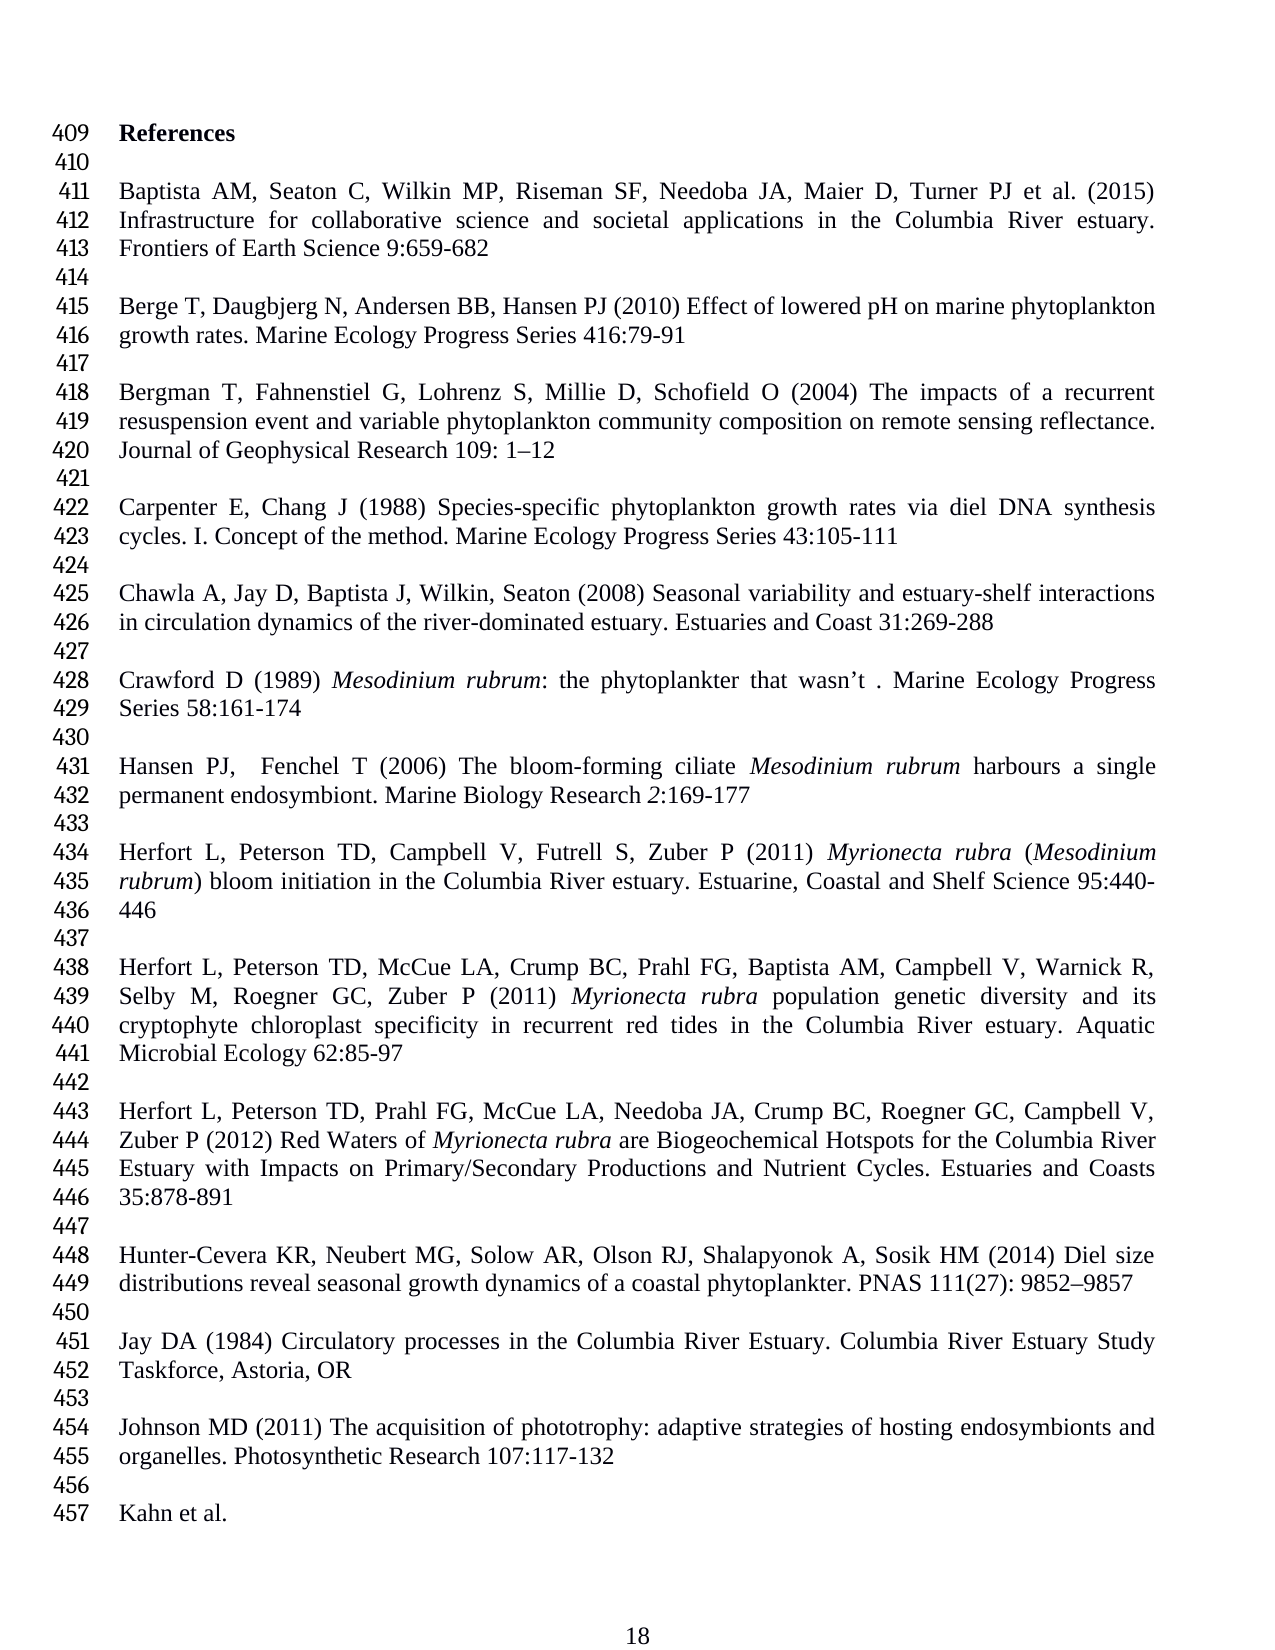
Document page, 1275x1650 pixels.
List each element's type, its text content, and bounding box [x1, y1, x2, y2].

text Herfort L, Peterson TD, Prahl FG, McCue LA, Needoba JA, Crump BC, Roegner GC, Campbell V, Zuber P (2012) Red Waters of Myrionecta rubra are Biogeochemical Hotspots for the Columbia River Estuary with Impacts on Primary/Secondary Productions and Nutrient Cycles. Estuaries and Coasts 35:878-891 [118, 1096, 1156, 1211]
text Bergman T, Fahnenstiel G, Lohrenz S, Millie D, Schofield O (2004) The impacts of a recurrent resuspension event and variable phytoplankton community composition on remote sensing reflectance. Journal of Geophysical Research 109: 1–12 [118, 377, 1156, 463]
text Hansen PJ, Fenchel T (2006) The bloom-forming ciliate Mesodinium rubrum harbours a single permanent endosymbiont. Marine Biology Research 2:169-177 [118, 751, 1156, 808]
text Chawla A, Jay D, Baptista J, Wilkin, Seaton (2008) Seasonal variability and estuary-shelf interactions in circulation dynamics of the river-dominated estuary. Estuaries and Coast 31:269-288 [118, 578, 1156, 636]
text Carpenter E, Chang J (1988) Species-specific phytoplankton growth rates via diel DNA synthesis cycles. I. Concept of the method. Marine Ecology Progress Series 43:105-111 [118, 492, 1156, 550]
text Kahn et al. [118, 1498, 1156, 1527]
text Crawford D (1989) Mesodinium rubrum: the phytoplankter that wasnʼt . Marine Ecology Progress Series 58:161-174 [118, 665, 1156, 722]
text Berge T, Daugbjerg N, Andersen BB, Hansen PJ (2010) Effect of lowered pH on marine phytoplankton growth rates. Marine Ecology Progress Series 416:79-91 [118, 291, 1156, 348]
text References [118, 118, 1156, 147]
text Johnson MD (2011) The acquisition of phototrophy: adaptive strategies of hosting endosymbionts and organelles. Photosynthetic Research 107:117-132 [118, 1412, 1156, 1470]
text Baptista AM, Seaton C, Wilkin MP, Riseman SF, Needoba JA, Maier D, Turner PJ et al. (2015) Infrastructure for collaborative science and societal applications in the Columbia River estuary. Frontiers of Earth Science 9:659-682 [118, 176, 1156, 262]
text Herfort L, Peterson TD, Campbell V, Futrell S, Zuber P (2011) Myrionecta rubra (Mesodinium rubrum) bloom initiation in the Columbia River estuary. Estuarine, Coastal and Shelf Science 95:440-446 [118, 837, 1156, 923]
text Hunter-Cevera KR, Neubert MG, Solow AR, Olson RJ, Shalapyonok A, Sosik HM (2014) Diel size distributions reveal seasonal growth dynamics of a coastal phytoplankter. PNAS 111(27): 9852–9857 [118, 1240, 1156, 1297]
text Herfort L, Peterson TD, McCue LA, Crump BC, Prahl FG, Baptista AM, Campbell V, Warnick R, Selby M, Roegner GC, Zuber P (2011) Myrionecta rubra population genetic diversity and its cryptophyte chloroplast specificity in recurrent red tides in the Columbia River estuary. Aquatic Microbial Ecology 62:85-97 [118, 952, 1156, 1067]
text Jay DA (1984) Circulatory processes in the Columbia River Estuary. Columbia River Estuary Study Taskforce, Astoria, OR [118, 1326, 1156, 1383]
